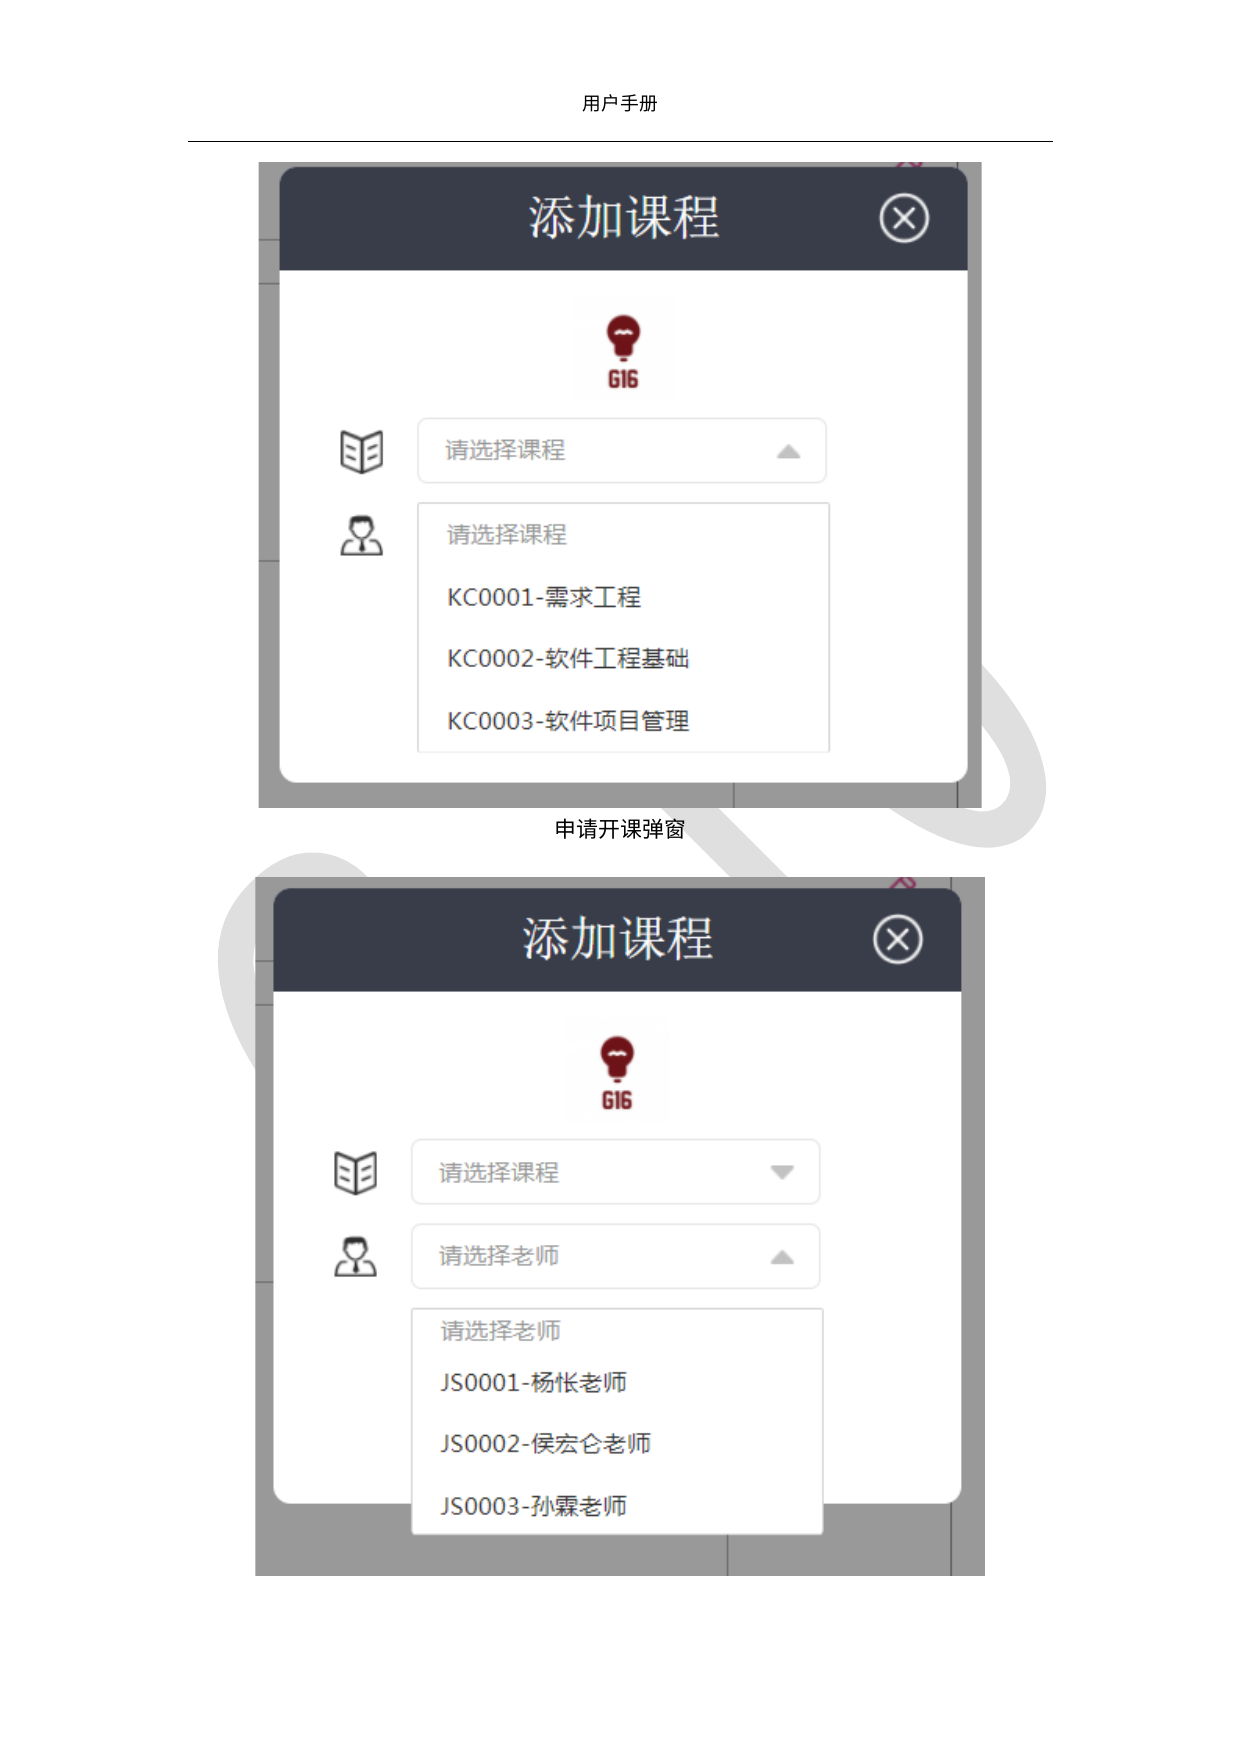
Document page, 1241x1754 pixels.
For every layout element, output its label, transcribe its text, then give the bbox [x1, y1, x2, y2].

picture [258, 162, 982, 808]
picture [255, 877, 985, 1576]
text 申请开课弹窗 [187, 812, 1053, 844]
